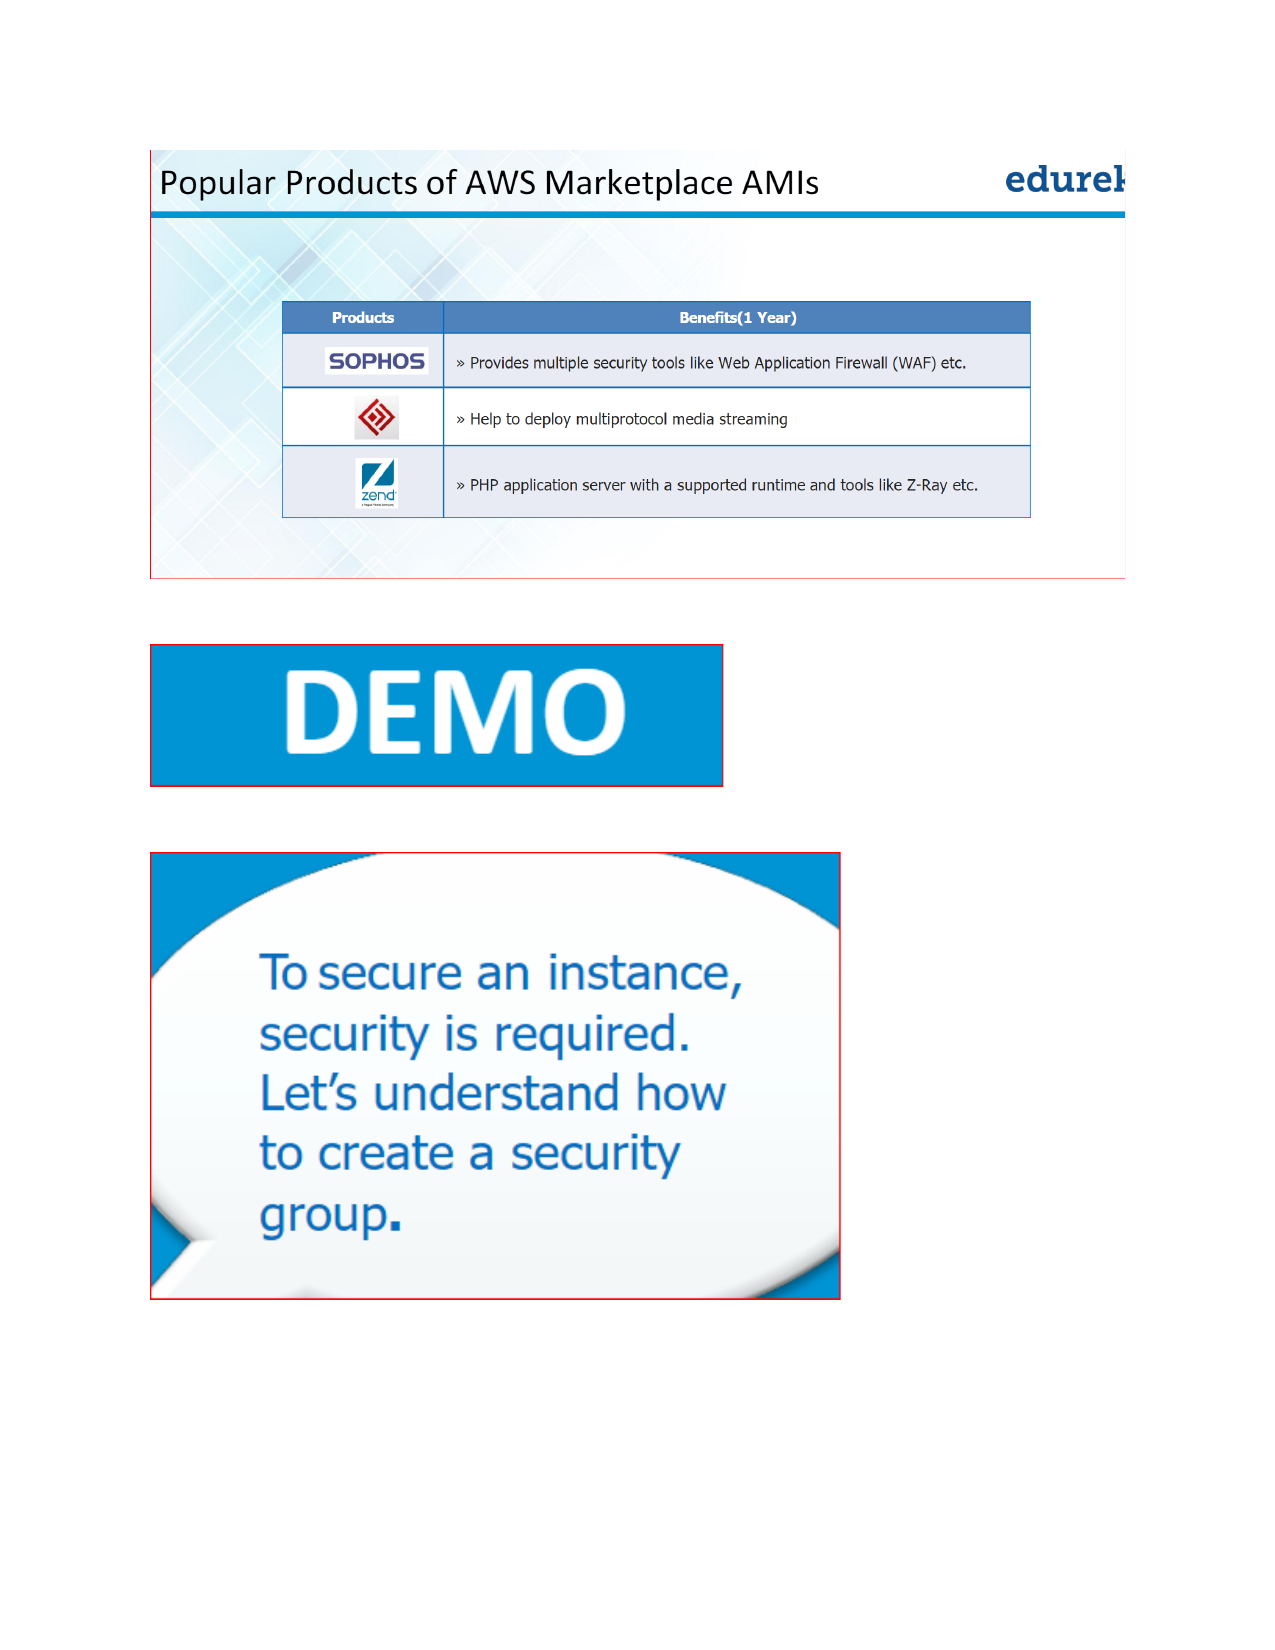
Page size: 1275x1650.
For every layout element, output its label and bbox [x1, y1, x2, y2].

picture [150, 150, 1125, 211]
picture [150, 852, 841, 1300]
picture [150, 219, 1125, 579]
picture [150, 644, 724, 787]
